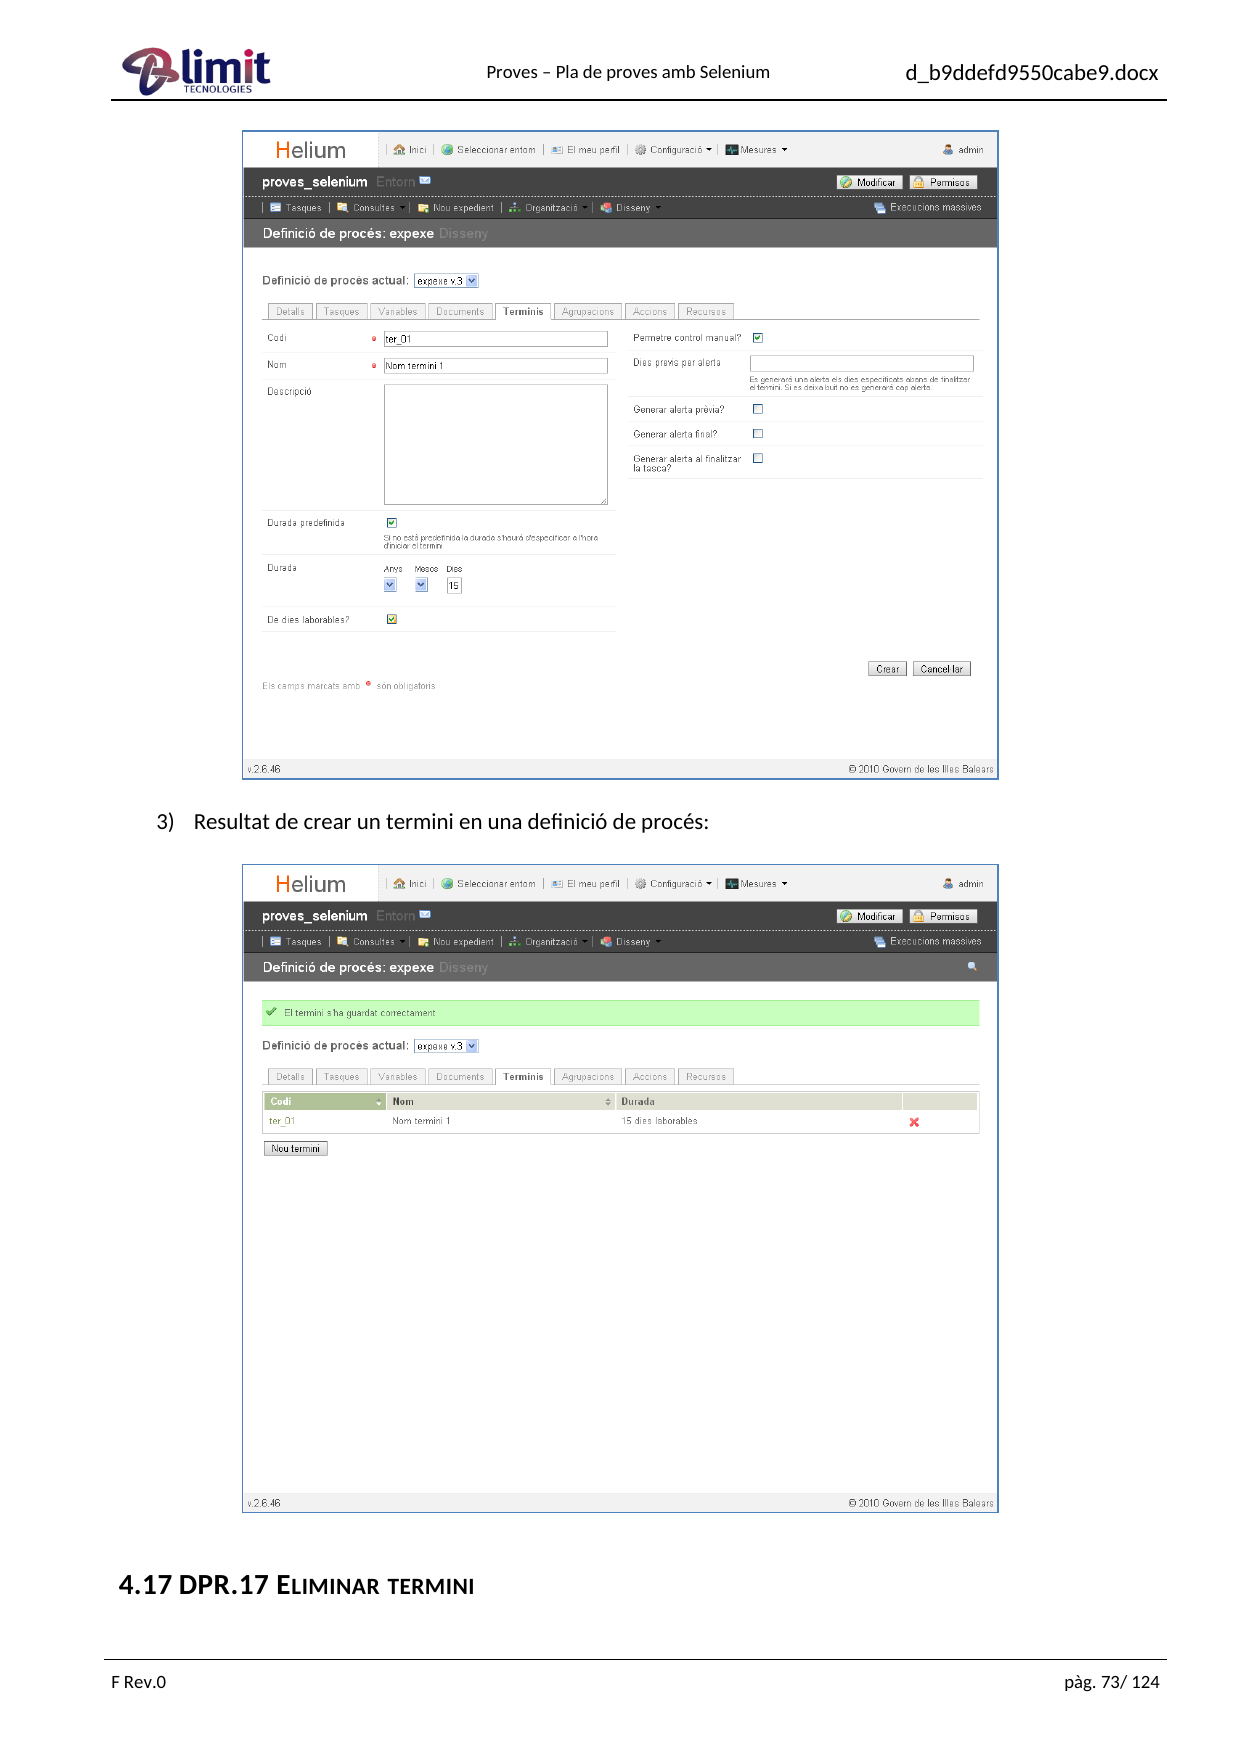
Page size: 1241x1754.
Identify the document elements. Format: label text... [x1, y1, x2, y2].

picture [243, 132, 997, 779]
picture [243, 866, 997, 1512]
subtitle DPR.17 Eliminar termini [118, 1567, 1122, 1602]
picture [118, 45, 275, 100]
list Resultat de crear un termini en una definició de procés: [156, 808, 1122, 836]
